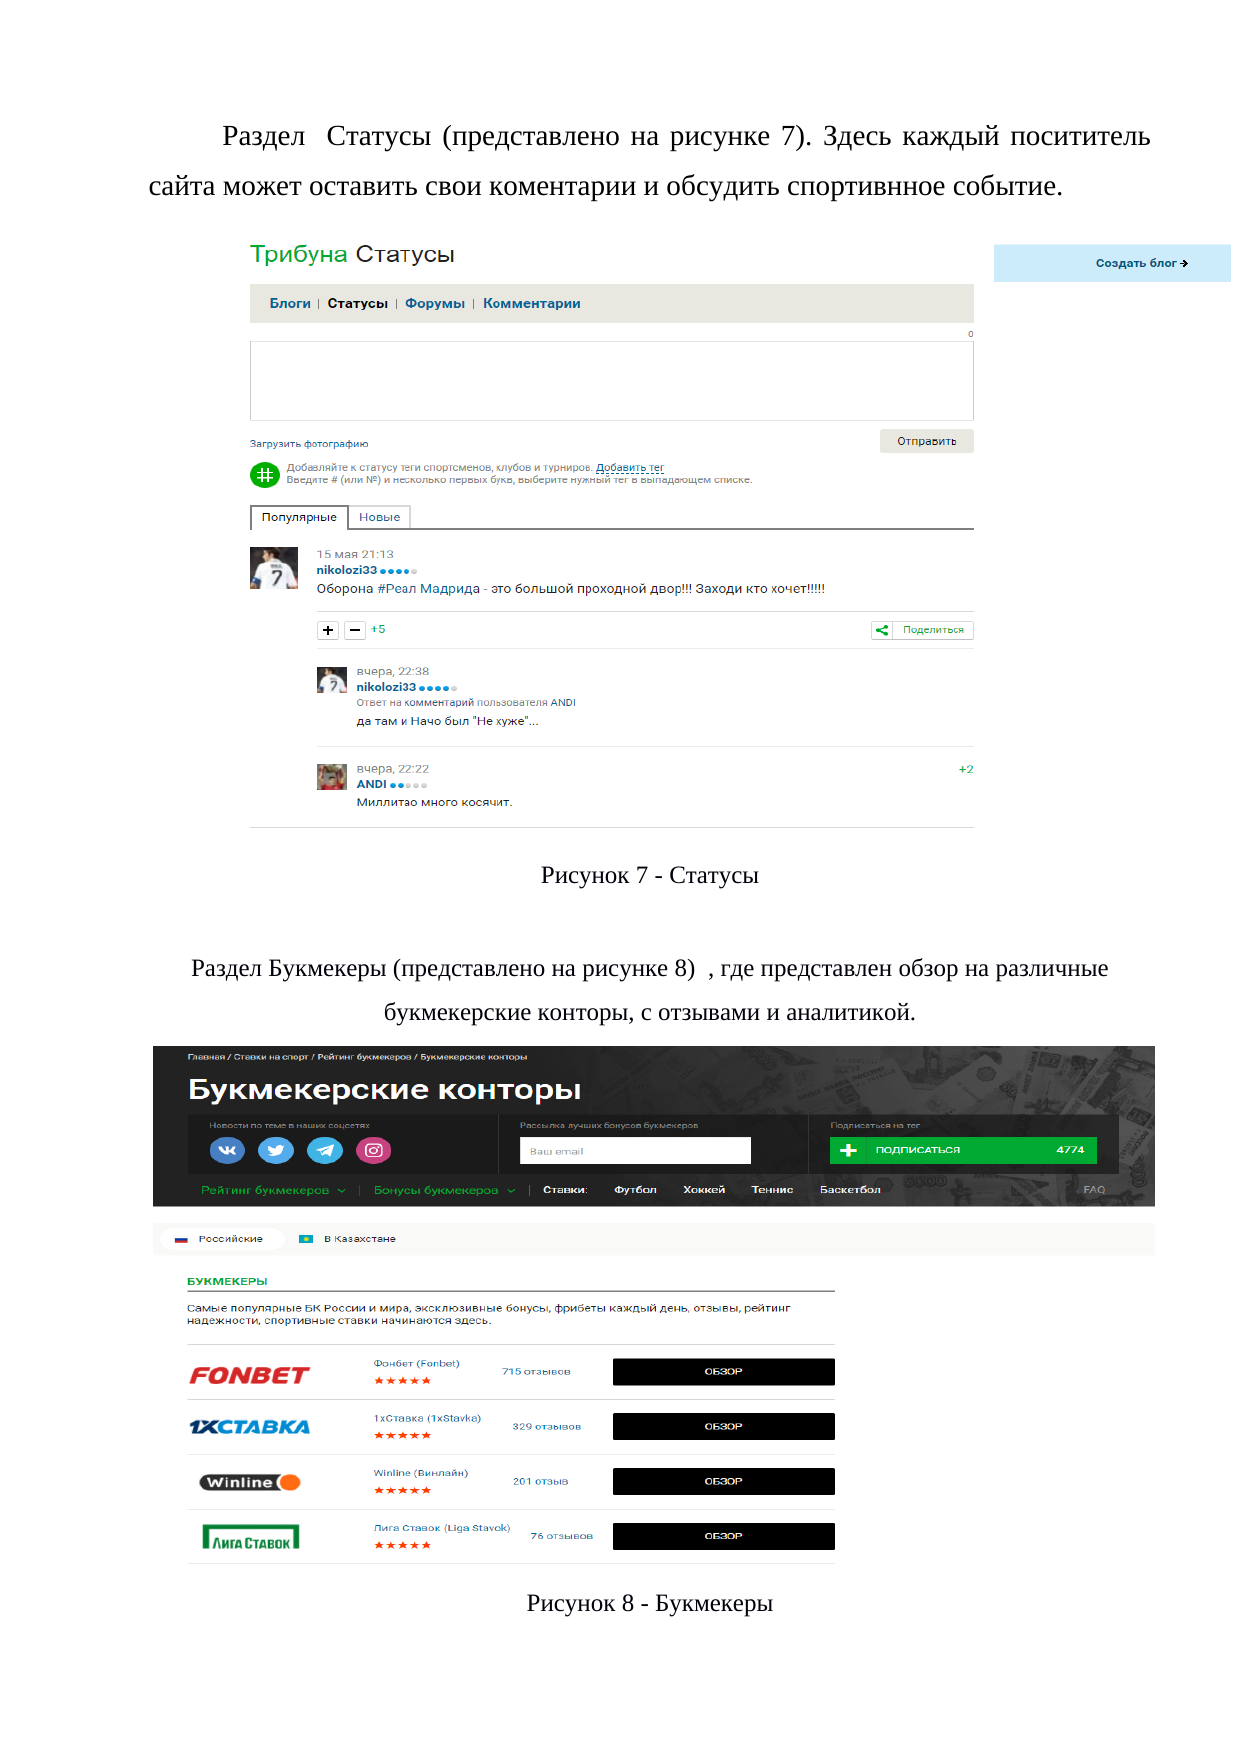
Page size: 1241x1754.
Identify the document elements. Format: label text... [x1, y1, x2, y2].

text Рисунок 7 - Статусы [148, 860, 1152, 889]
text Раздел Букмекеры (представлено на рисунке 8) , где представлен обзор на различные букмекерские конторы, с отзывами и аналитикой. Рисунок 8 - Букмекеры [148, 953, 1152, 1039]
text Раздел Букмекеры (представлено на рисунке 8) , где представлен обзор на различные букмекерские конторы, с отзывами и аналитикой. Рисунок 8 - Букмекеры [148, 1568, 1152, 1616]
text Раздел Статусы (представлено на рисунке 7). Здесь каждый посититель сайта может оставить свои коментарии и обсудить спортивнное событие. [148, 118, 1152, 202]
picture [148, 1039, 1158, 1568]
picture [222, 218, 1231, 844]
